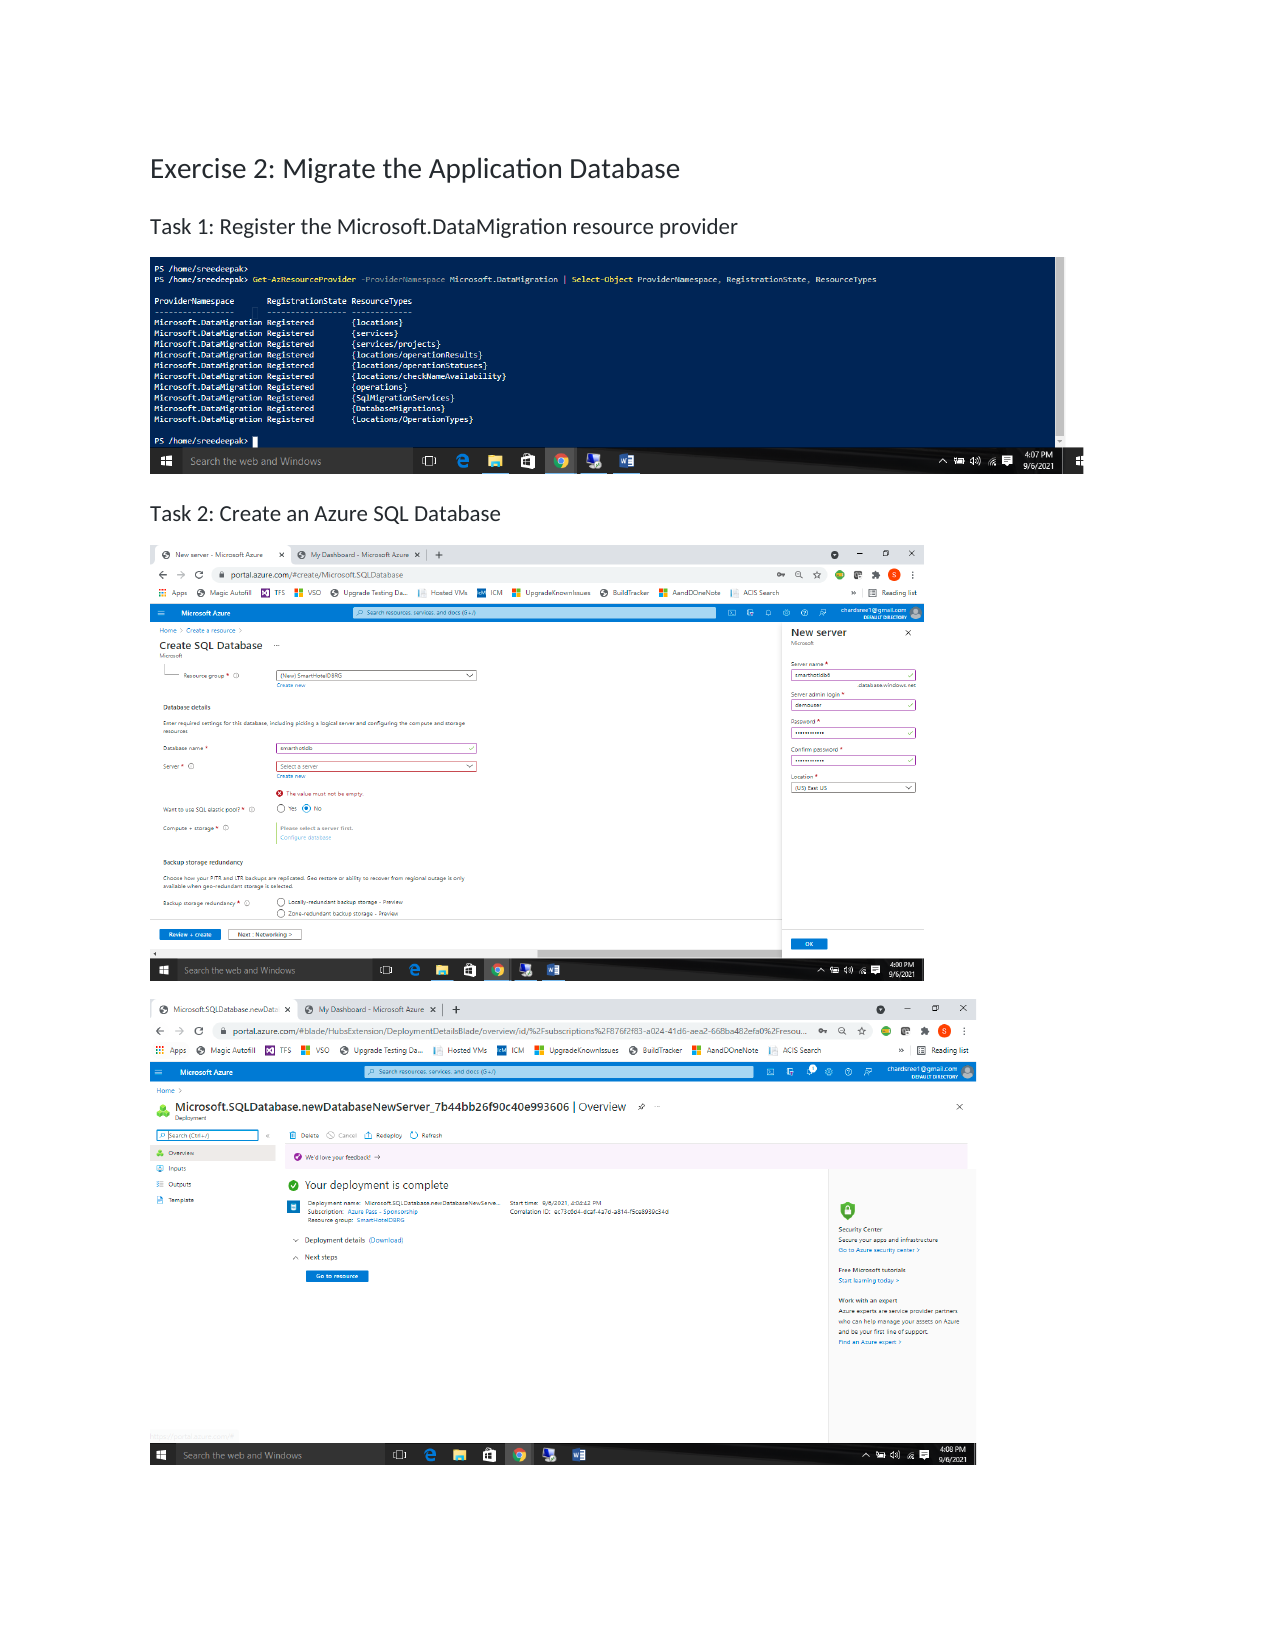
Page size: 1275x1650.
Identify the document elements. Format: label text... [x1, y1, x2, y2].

picture [150, 545, 924, 981]
subtitle Exercise 2: Migrate the Application Database [150, 150, 1125, 186]
picture [150, 257, 1084, 474]
subtitle Task 1: Register the Microsoft.DataMigration resource provider [150, 212, 1125, 240]
picture [150, 999, 977, 1465]
subtitle Task 2: Create an Azure SQL Database [150, 499, 1125, 527]
